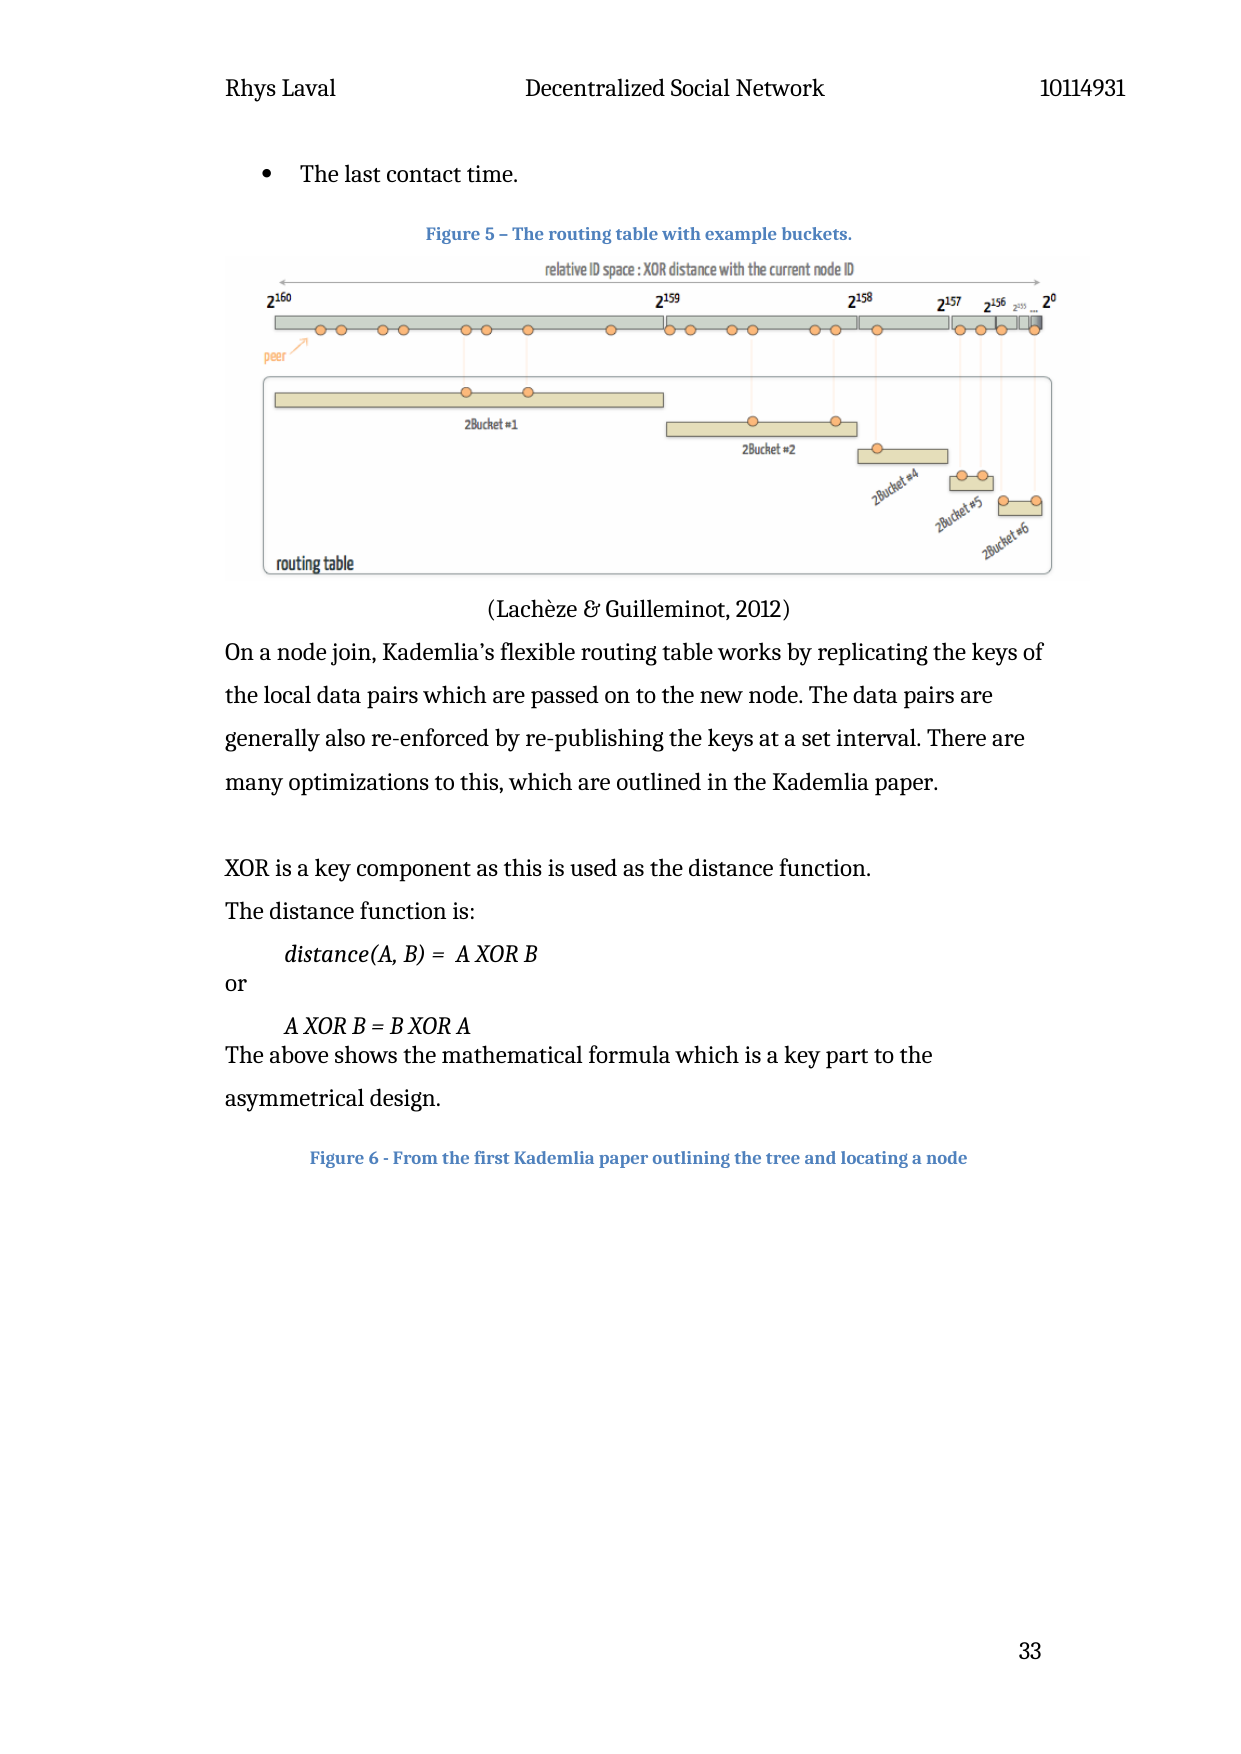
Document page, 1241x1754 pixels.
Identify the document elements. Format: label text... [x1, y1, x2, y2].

text or [225, 969, 1053, 997]
text Figure 6 - From the first Kademlia paper outlining the tree and locating a node [225, 1148, 1053, 1169]
list The last contact time. [262, 160, 1053, 189]
text distance(A, B) = A XOR B [284, 940, 994, 969]
picture [225, 256, 1090, 581]
text The above shows the mathematical formula which is a key part to the asymmetrical design. [225, 1041, 1053, 1112]
text XOR is a key component as this is used as the distance function. The distance function is: [225, 854, 1053, 926]
text Figure 5 – The routing table with example buckets. [225, 224, 1053, 245]
text On a node join, Kademlia’s flexible routing table works by replicating the keys of the local data pairs which are passed on to the new node. The data pairs are generally also re-enforced by re-publishing the keys at a set interval. There are many optimizations to this, which are outlined in the Kademlia paper. [225, 638, 1053, 796]
text A XOR B = B XOR A [284, 1012, 994, 1041]
